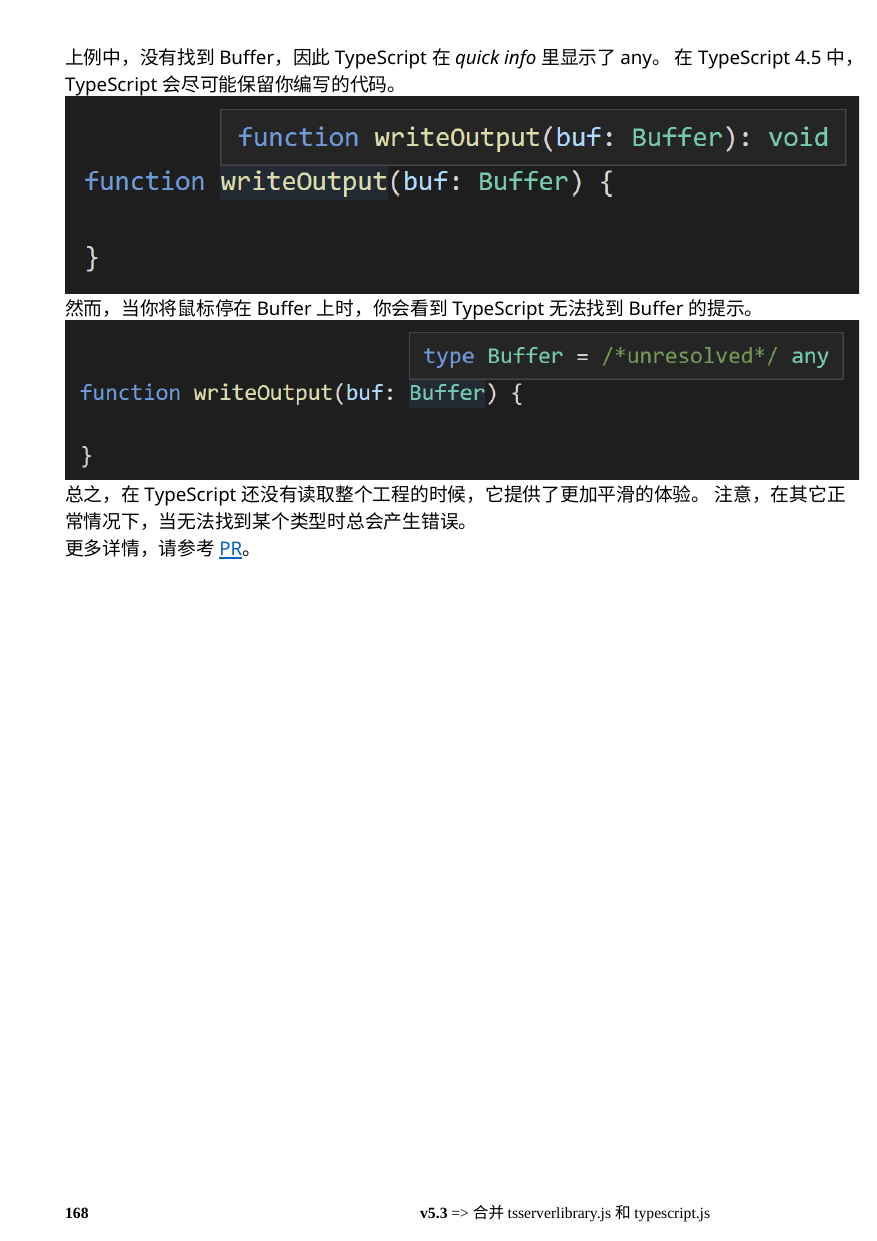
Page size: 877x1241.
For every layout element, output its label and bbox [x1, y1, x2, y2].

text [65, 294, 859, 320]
picture [65, 96, 860, 294]
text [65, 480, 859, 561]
picture [65, 320, 860, 480]
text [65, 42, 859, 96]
